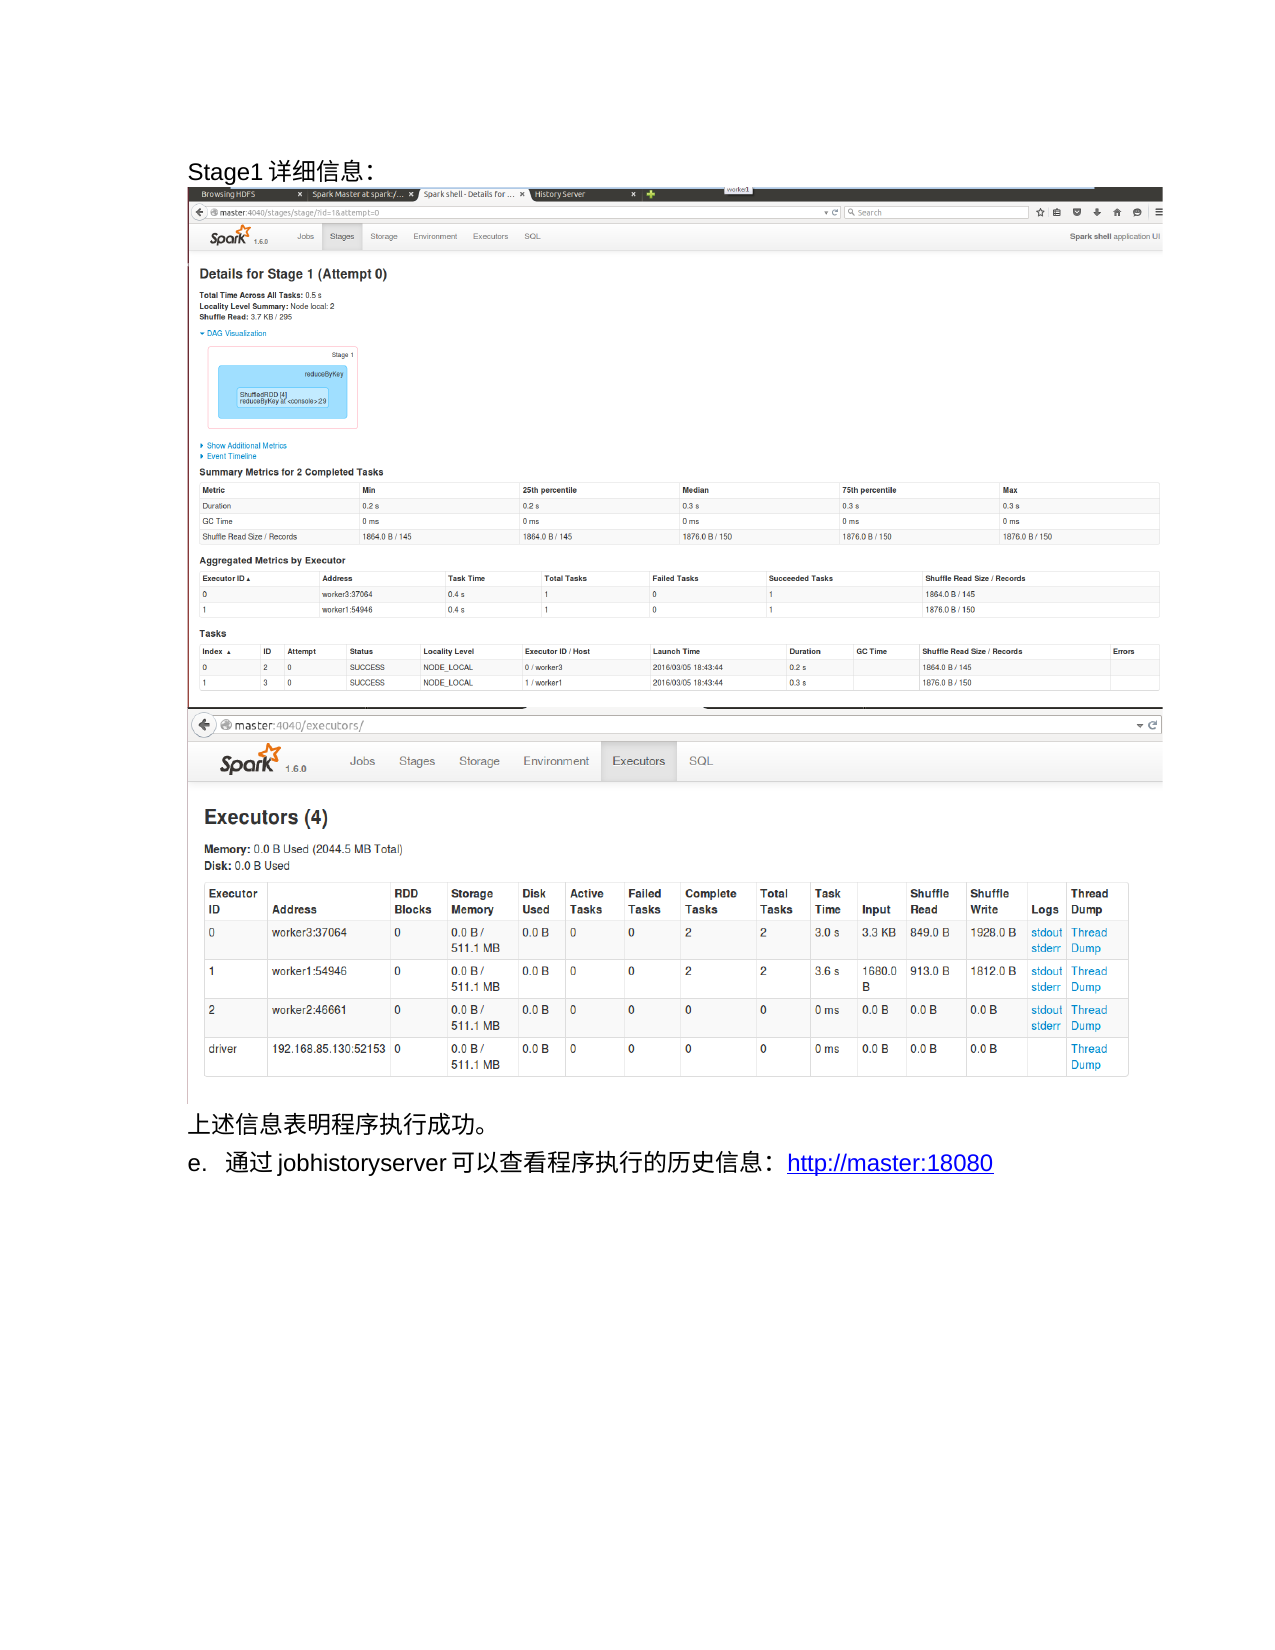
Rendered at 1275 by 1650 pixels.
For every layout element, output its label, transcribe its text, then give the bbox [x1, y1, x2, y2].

list 通过jobhistoryserver可以查看程序执行的历史信息：http://master:18080 [187, 1141, 1125, 1178]
text Stage1详细信息： [187, 150, 1125, 187]
picture [187, 187, 1163, 1104]
text 上述信息表明程序执行成功。 [187, 1104, 1125, 1141]
